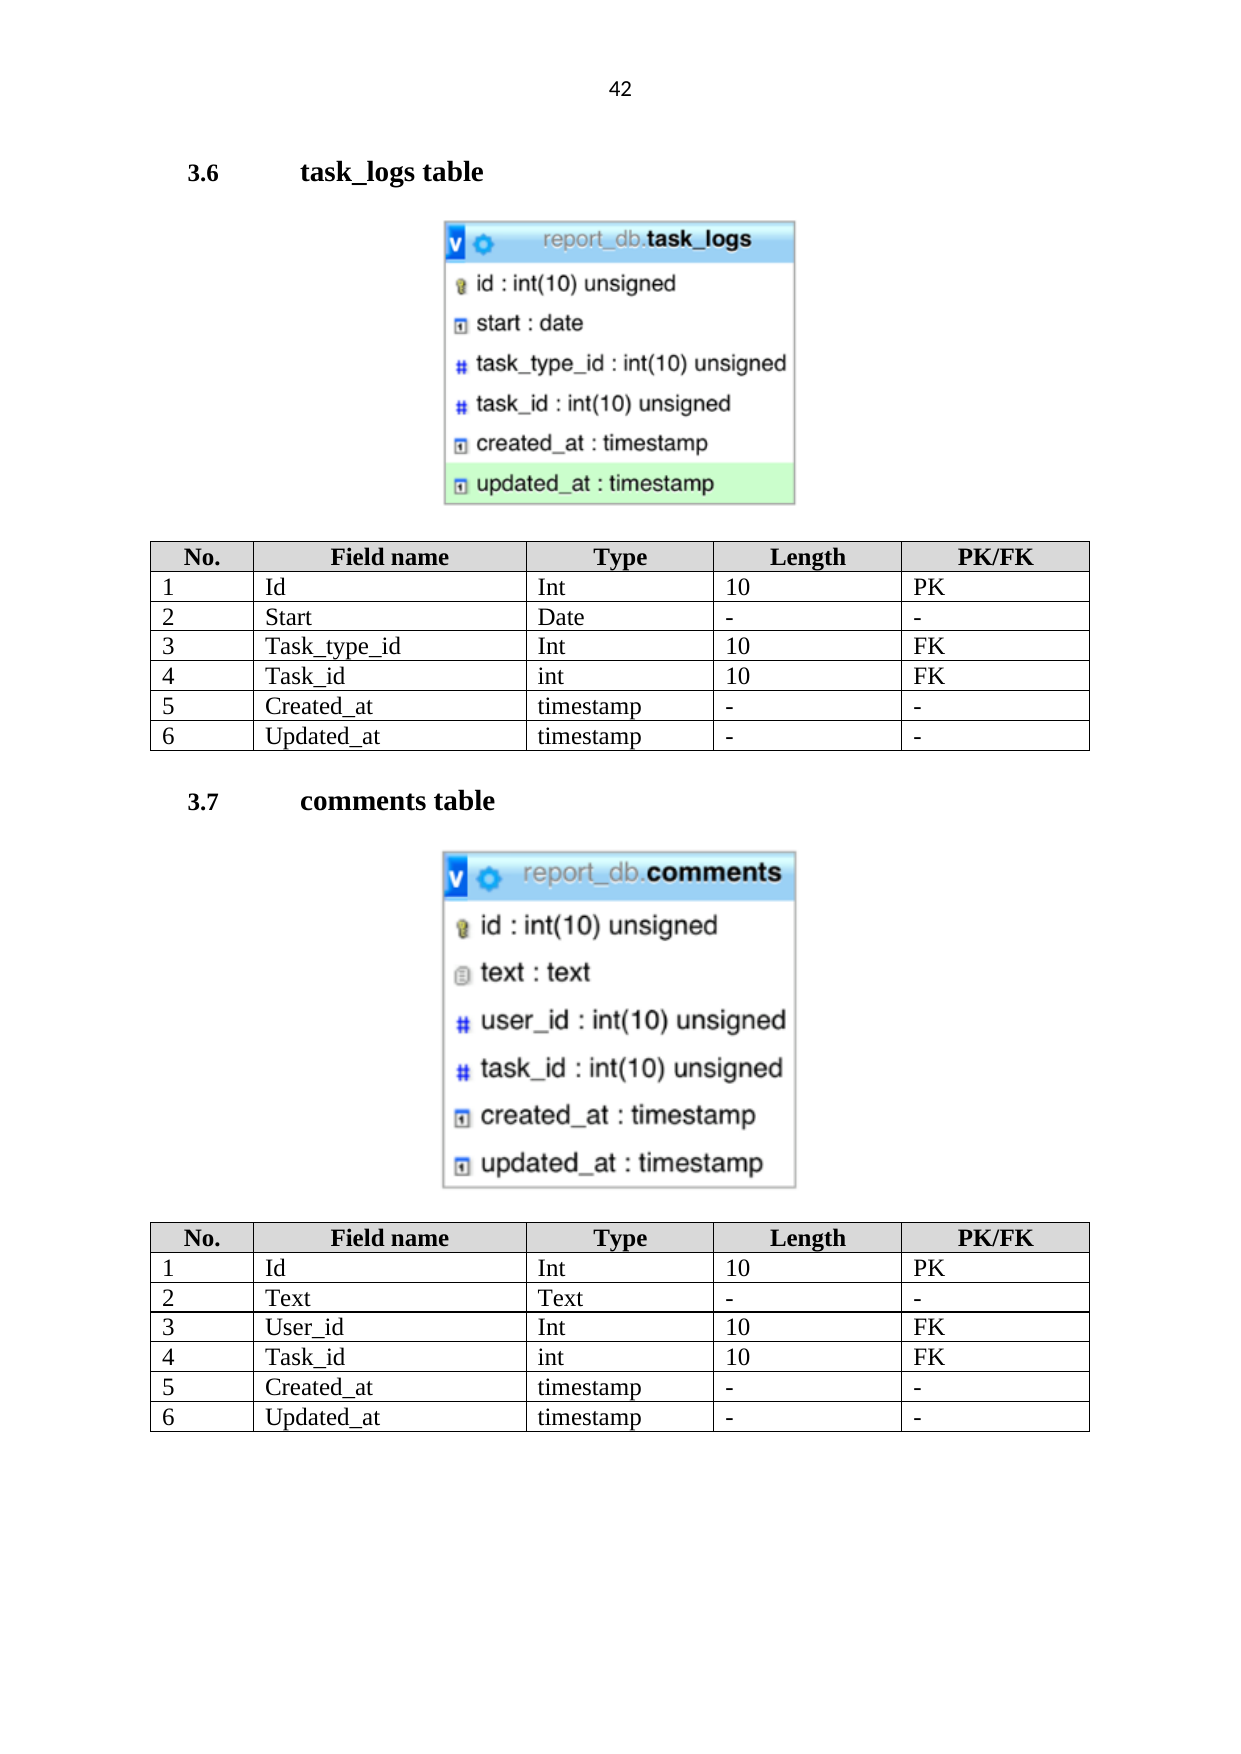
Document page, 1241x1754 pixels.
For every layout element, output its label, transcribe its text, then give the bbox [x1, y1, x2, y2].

table_cell 10 [714, 1313, 901, 1341]
table_cell Start [254, 602, 526, 630]
table_cell FK [902, 661, 1089, 690]
table_cell - [714, 1283, 901, 1311]
table_cell PK [902, 1253, 1089, 1282]
table_cell 10 [714, 572, 901, 601]
table_cell - [902, 1372, 1089, 1401]
table_cell Created_at [254, 1372, 526, 1401]
table_cell FK [902, 1342, 1089, 1371]
table_cell - [902, 721, 1089, 749]
table_cell 5 [151, 1372, 253, 1401]
table_header No. [151, 542, 253, 571]
subtitle task_logs table [187, 154, 1090, 188]
table_cell timestamp [527, 721, 713, 749]
table_header PK/FK [902, 1223, 1089, 1252]
table_cell User_id [254, 1313, 526, 1341]
table_cell Int [527, 631, 713, 660]
table_cell - [714, 1372, 901, 1401]
table_cell timestamp [527, 1372, 713, 1401]
table_cell FK [902, 631, 1089, 660]
table_cell int [527, 1342, 713, 1371]
table_cell 10 [714, 1253, 901, 1282]
table_cell PK [902, 572, 1089, 601]
table_cell 3 [151, 631, 253, 660]
table_cell - [714, 691, 901, 720]
table_cell int [527, 661, 713, 690]
table_cell 4 [151, 1342, 253, 1371]
table_header No. [151, 1223, 253, 1252]
table_cell 2 [151, 1283, 253, 1311]
table_header Type [527, 1223, 713, 1252]
table_cell Created_at [254, 691, 526, 720]
table_cell 10 [714, 1342, 901, 1371]
table_cell - [902, 1402, 1089, 1431]
table_header Field name [254, 542, 526, 571]
table_cell 5 [151, 691, 253, 720]
table_cell timestamp [527, 1402, 713, 1431]
table_cell Id [254, 572, 526, 601]
table_cell - [902, 1283, 1089, 1311]
table_cell 1 [151, 1253, 253, 1282]
table_cell Int [527, 1313, 713, 1341]
table_cell Task_type_id [254, 631, 526, 660]
table_cell FK [902, 1313, 1089, 1341]
subtitle comments table [187, 783, 1090, 817]
table_cell Int [527, 1253, 713, 1282]
table_cell Id [254, 1253, 526, 1282]
table_cell Task_id [254, 1342, 526, 1371]
table_cell 6 [151, 1402, 253, 1431]
table_header PK/FK [902, 542, 1089, 571]
picture [438, 218, 802, 511]
table_cell Updated_at [254, 1402, 526, 1431]
table_cell 4 [151, 661, 253, 690]
table_cell Date [527, 602, 713, 630]
table_cell 1 [151, 572, 253, 601]
picture [438, 847, 803, 1192]
table_cell 3 [151, 1313, 253, 1341]
table_cell - [902, 691, 1089, 720]
table_header Length [714, 1223, 901, 1252]
table_cell timestamp [527, 691, 713, 720]
table_header Type [527, 542, 713, 571]
table_cell Text [527, 1283, 713, 1311]
table_cell - [714, 602, 901, 630]
table_cell 10 [714, 661, 901, 690]
table_header Field name [254, 1223, 526, 1252]
table_cell Task_id [254, 661, 526, 690]
table_cell 6 [151, 721, 253, 749]
table_cell - [714, 721, 901, 749]
table_cell 2 [151, 602, 253, 630]
table_cell Int [527, 572, 713, 601]
table_cell 10 [714, 631, 901, 660]
table_cell Updated_at [254, 721, 526, 749]
table_cell - [902, 602, 1089, 630]
table_cell Text [254, 1283, 526, 1311]
table_header Length [714, 542, 901, 571]
table_cell - [714, 1402, 901, 1431]
